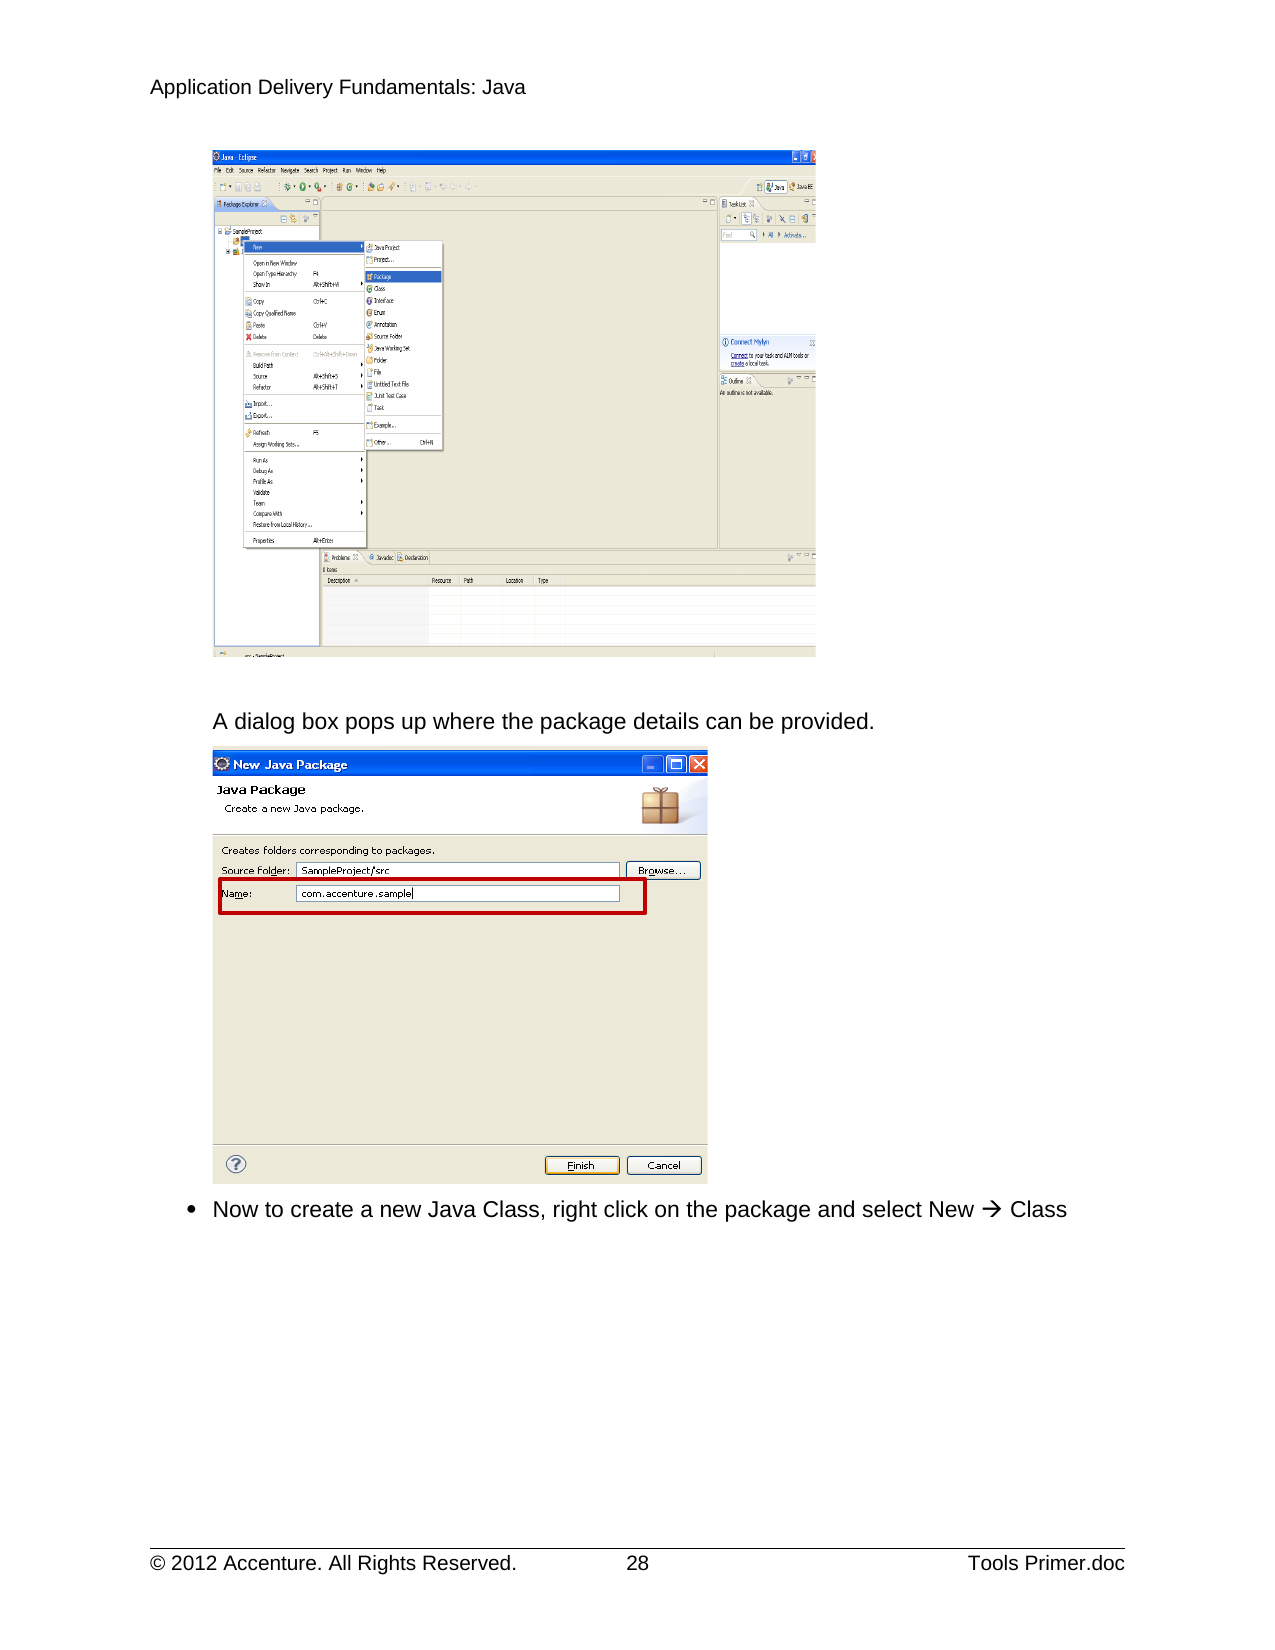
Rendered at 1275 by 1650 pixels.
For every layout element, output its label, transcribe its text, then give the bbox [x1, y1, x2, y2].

picture [212, 746, 708, 1184]
list Now to create a new Java Class, right click on the package and select New Class [187, 1196, 1125, 1223]
text A dialog box pops up where the package details can be provided. [212, 708, 1125, 734]
picture [212, 150, 816, 657]
